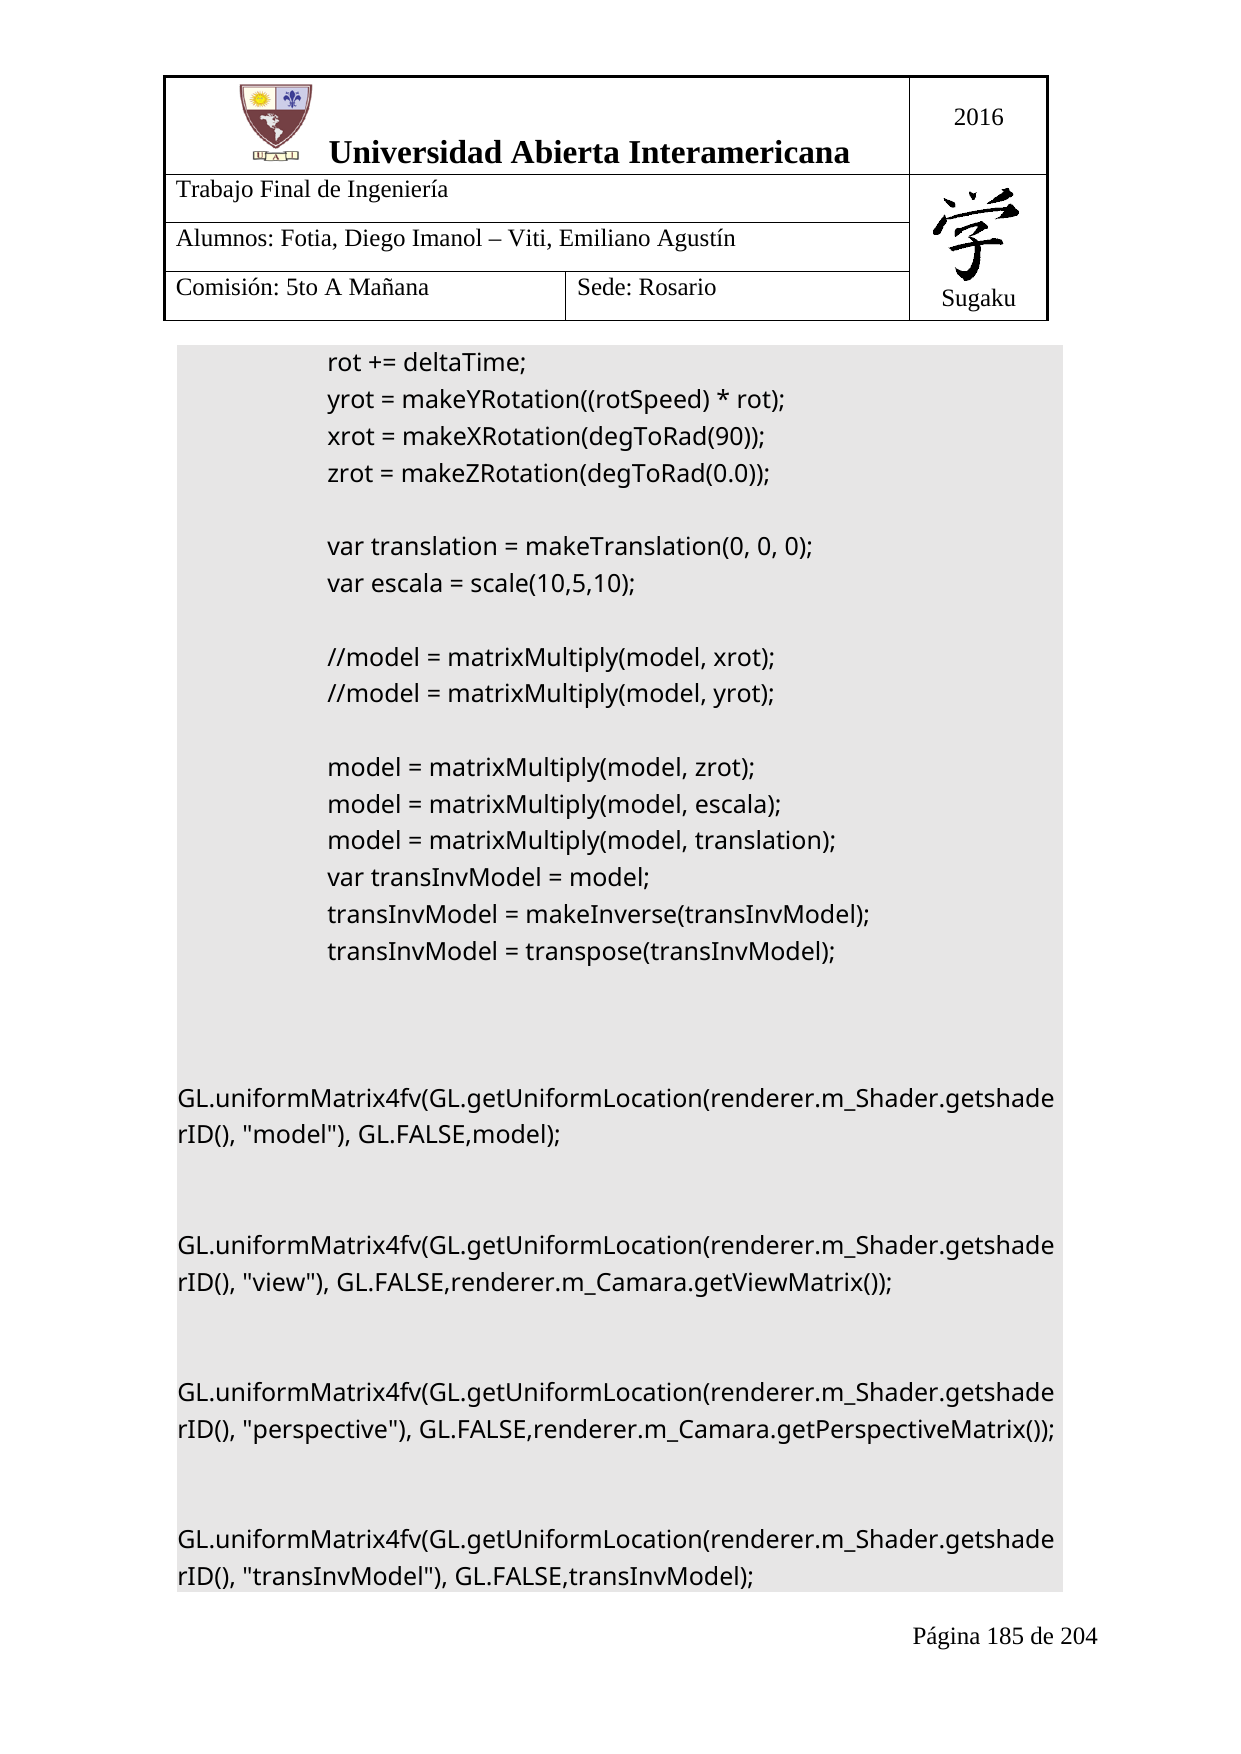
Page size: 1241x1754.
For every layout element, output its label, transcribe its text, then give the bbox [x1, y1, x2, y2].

picture [927, 181, 1030, 284]
picture [223, 78, 329, 164]
